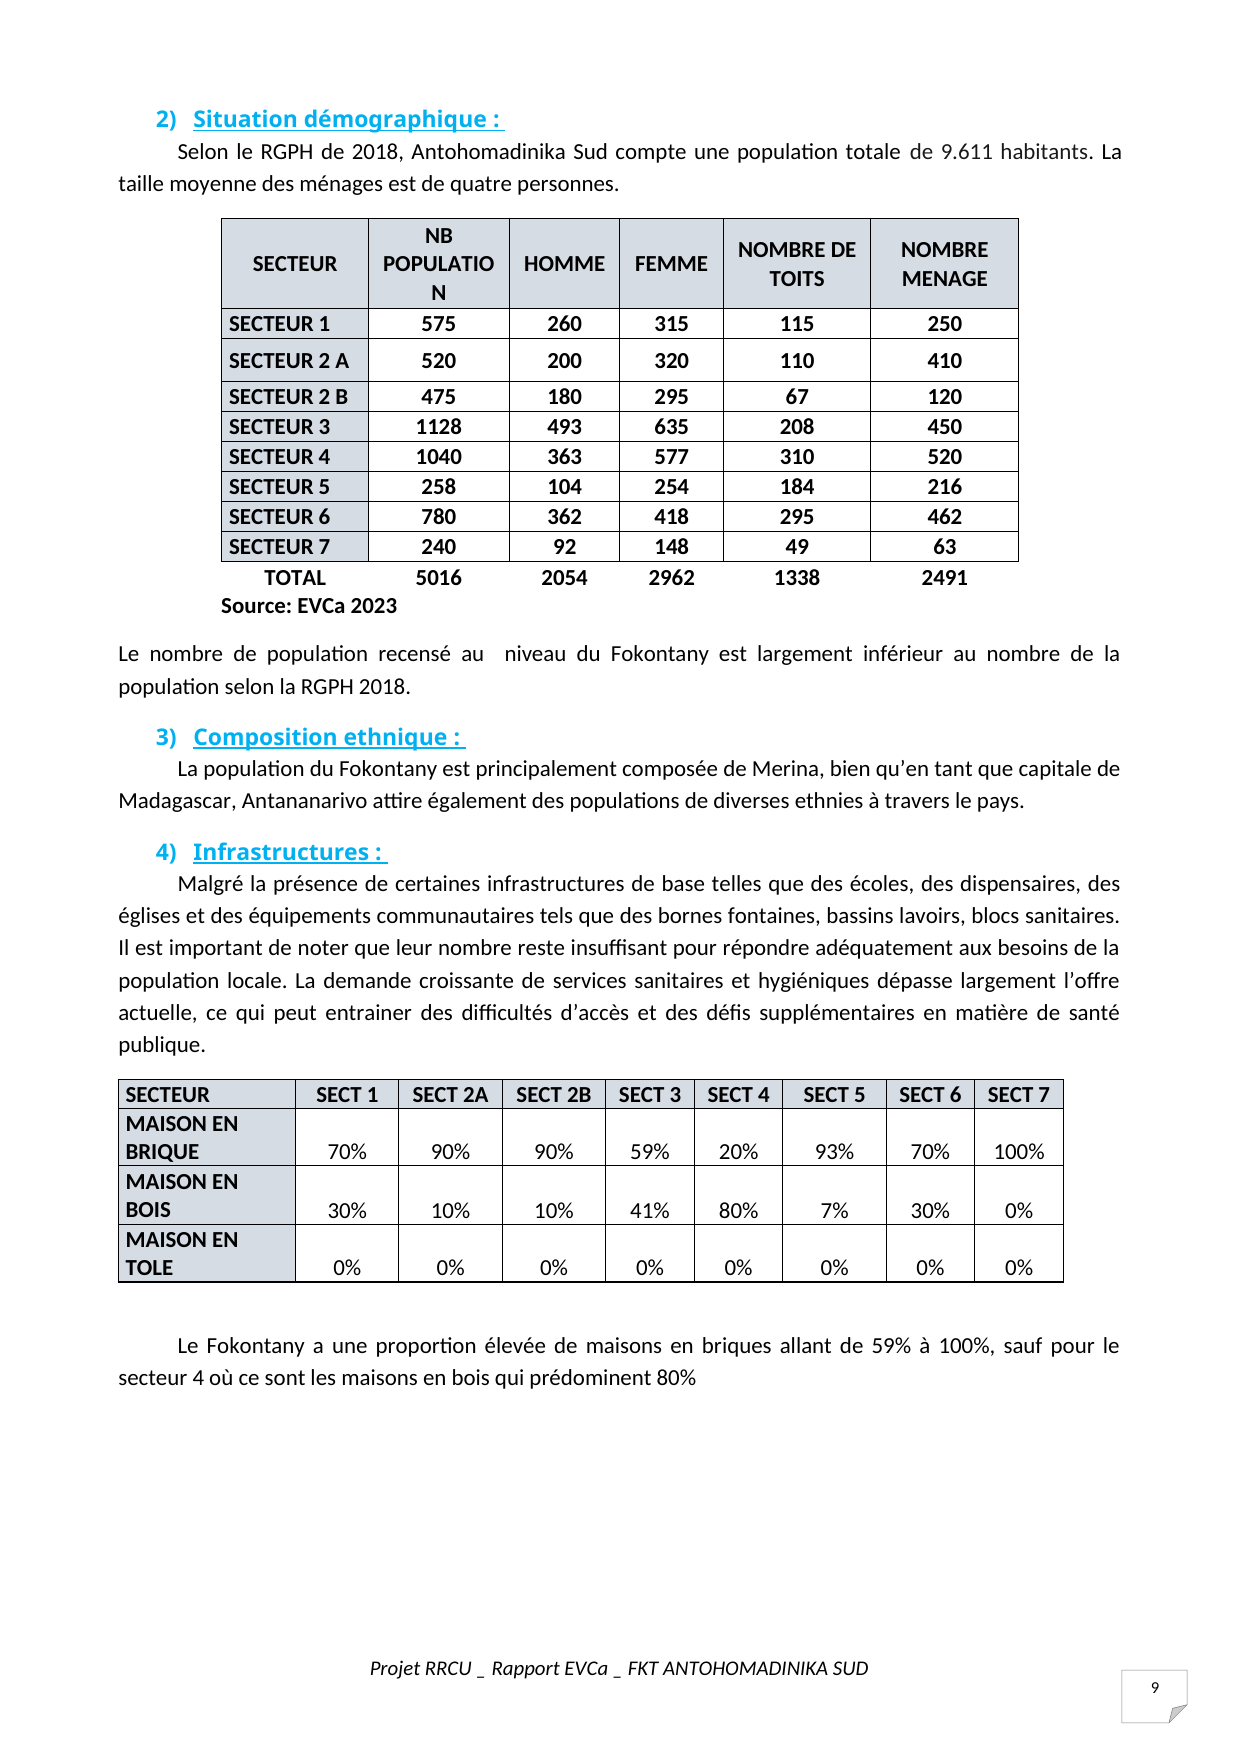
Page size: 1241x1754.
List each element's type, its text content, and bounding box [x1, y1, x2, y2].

table_cell 250 [871, 309, 1018, 338]
table_cell 635 [620, 412, 723, 441]
table_cell SECTEUR 5 [222, 472, 368, 501]
table_cell MAISON EN BRIQUE [119, 1109, 295, 1165]
table_cell 2054 [509, 562, 620, 591]
table_cell 49 [724, 532, 870, 561]
table_cell 0% [975, 1225, 1063, 1281]
table_cell 100% [975, 1109, 1063, 1165]
table_cell 90% [399, 1109, 502, 1165]
table_cell 362 [510, 502, 619, 531]
table_cell 0% [606, 1225, 694, 1281]
text Source: EVCa 2023 [118, 591, 1122, 619]
table_cell 575 [369, 309, 509, 338]
table_cell 93% [783, 1109, 886, 1165]
table_cell SECTEUR 3 [222, 412, 368, 441]
table_cell 90% [503, 1109, 605, 1165]
table_cell 363 [510, 442, 619, 471]
table_cell 254 [620, 472, 723, 501]
table_cell 295 [724, 502, 870, 531]
table_cell 240 [369, 532, 509, 561]
table_cell 410 [871, 339, 1018, 381]
table_cell 200 [510, 339, 619, 381]
table_cell 780 [369, 502, 509, 531]
table_cell 2962 [620, 562, 723, 591]
text Selon le RGPH de 2018, Antohomadinika Sud compte une population totale de 9.611 habitants. La taille moyenne des ménages est de quatre personnes. [118, 137, 1122, 197]
table_cell 148 [620, 532, 723, 561]
table_cell 0% [695, 1225, 782, 1281]
text Le Fokontany a une proportion élevée de maisons en briques allant de 59% à 100%, sauf pour le secteur 4 où ce sont les maisons en bois qui prédominent 80% [118, 1331, 1122, 1391]
table_cell 320 [620, 339, 723, 381]
table_cell 63 [871, 532, 1018, 561]
text La population du Fokontany est principalement composée de Merina, bien qu’en tant que capitale de Madagascar, Antananarivo attire également des populations de diverses ethnies à travers le pays. [118, 754, 1122, 814]
table_cell 184 [724, 472, 870, 501]
table_cell 120 [871, 382, 1018, 411]
table_cell 70% [296, 1109, 398, 1165]
table_cell SECTEUR 4 [222, 442, 368, 471]
table_cell 1338 [723, 562, 871, 591]
table_header FEMME [620, 219, 723, 308]
table_cell 0% [399, 1225, 502, 1281]
table_cell 0% [503, 1225, 605, 1281]
table_header SECT 1 [296, 1080, 398, 1108]
table_header SECT 6 [887, 1080, 974, 1108]
table_cell SECTEUR 7 [222, 532, 368, 561]
table_cell 30% [296, 1166, 398, 1224]
table_cell 10% [503, 1166, 605, 1224]
table_cell 41% [606, 1166, 694, 1224]
table_cell SECTEUR 2 B [222, 382, 368, 411]
table_header SECTEUR [119, 1080, 295, 1108]
table_cell TOTAL [222, 562, 368, 591]
table_cell 7% [783, 1166, 886, 1224]
table_cell 180 [510, 382, 619, 411]
table_header SECT 2A [399, 1080, 502, 1108]
subtitle Situation démographique : [156, 103, 1122, 134]
table_cell MAISON EN TOLE [119, 1225, 295, 1281]
table_cell SECTEUR 1 [222, 309, 368, 338]
table_header NB POPULATION [369, 219, 509, 308]
table_cell 0% [887, 1225, 974, 1281]
table_cell 1040 [369, 442, 509, 471]
table_cell 450 [871, 412, 1018, 441]
table_cell 493 [510, 412, 619, 441]
table_header SECT 2B [503, 1080, 605, 1108]
text Le nombre de population recensé au niveau du Fokontany est largement inférieur au nombre de la population selon la RGPH 2018. [118, 639, 1122, 700]
table_cell 2491 [871, 562, 1018, 591]
table_cell 577 [620, 442, 723, 471]
table_cell SECTEUR 6 [222, 502, 368, 531]
subtitle Infrastructures : [156, 835, 1122, 867]
table_cell 104 [510, 472, 619, 501]
text Malgré la présence de certaines infrastructures de base telles que des écoles, des dispensaires, des églises et des équipements communautaires tels que des bornes fontaines, bassins lavoirs, blocs sanitaires. Il est important de noter que leur nombre reste insuffisant pour répondre adéquatement aux besoins de la population locale. La demande croissante de services sanitaires et hygiéniques dépasse largement l’offre actuelle, ce qui peut entrainer des difficultés d’accès et des défis supplémentaires en matière de santé publique. [118, 869, 1122, 1058]
table_cell 0% [783, 1225, 886, 1281]
table_cell 92 [510, 532, 619, 561]
table_cell 520 [369, 339, 509, 381]
table_header SECT 5 [783, 1080, 886, 1108]
table_cell 258 [369, 472, 509, 501]
table_cell 260 [510, 309, 619, 338]
table_cell 10% [399, 1166, 502, 1224]
table_cell 418 [620, 502, 723, 531]
table_cell 520 [871, 442, 1018, 471]
table_cell 475 [369, 382, 509, 411]
table_cell 310 [724, 442, 870, 471]
table_cell 30% [887, 1166, 974, 1224]
table_cell 110 [724, 339, 870, 381]
table_cell 208 [724, 412, 870, 441]
table_cell 0% [975, 1166, 1063, 1224]
table_cell 20% [695, 1109, 782, 1165]
table_cell 80% [695, 1166, 782, 1224]
table_cell 67 [724, 382, 870, 411]
table_cell 5016 [368, 562, 509, 591]
table_cell 0% [296, 1225, 398, 1281]
table_header SECTEUR [222, 219, 368, 308]
table_header SECT 7 [975, 1080, 1063, 1108]
table_cell 315 [620, 309, 723, 338]
table_header SECT 4 [695, 1080, 782, 1108]
table_header HOMME [510, 219, 619, 308]
table_cell 1128 [369, 412, 509, 441]
table_cell SECTEUR 2 A [222, 339, 368, 381]
table_header SECT 3 [606, 1080, 694, 1108]
table_cell 216 [871, 472, 1018, 501]
table_header NOMBRE DE TOITS [724, 219, 870, 308]
table_cell 70% [887, 1109, 974, 1165]
table_cell 59% [606, 1109, 694, 1165]
table_cell 115 [724, 309, 870, 338]
table_cell MAISON EN BOIS [119, 1166, 295, 1224]
table_cell 462 [871, 502, 1018, 531]
table_cell 295 [620, 382, 723, 411]
subtitle Composition ethnique : [156, 721, 1122, 752]
table_header NOMBRE MENAGE [871, 219, 1018, 308]
